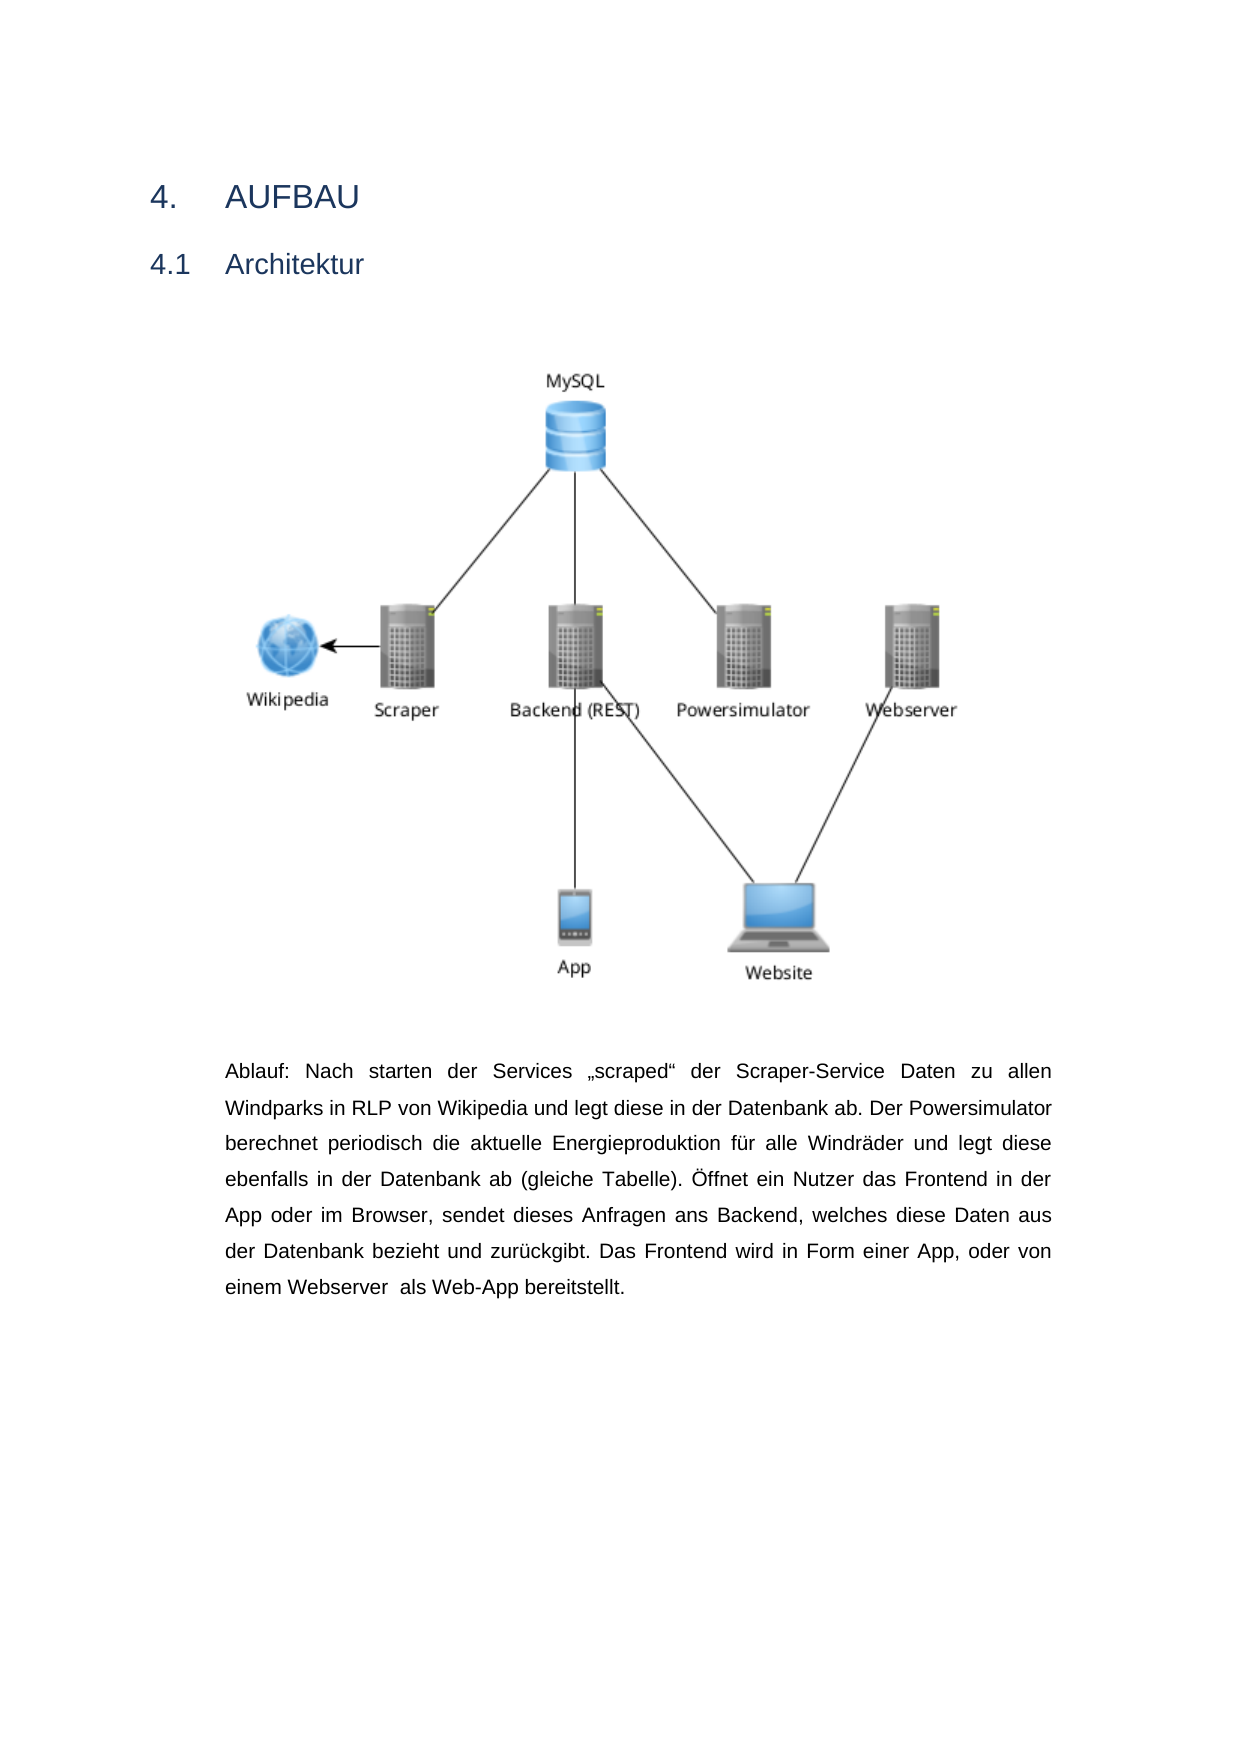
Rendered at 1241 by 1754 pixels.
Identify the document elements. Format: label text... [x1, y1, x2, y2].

subtitle Architektur [150, 247, 1053, 280]
picture [220, 341, 983, 1011]
subtitle Aufbau [150, 177, 1053, 216]
